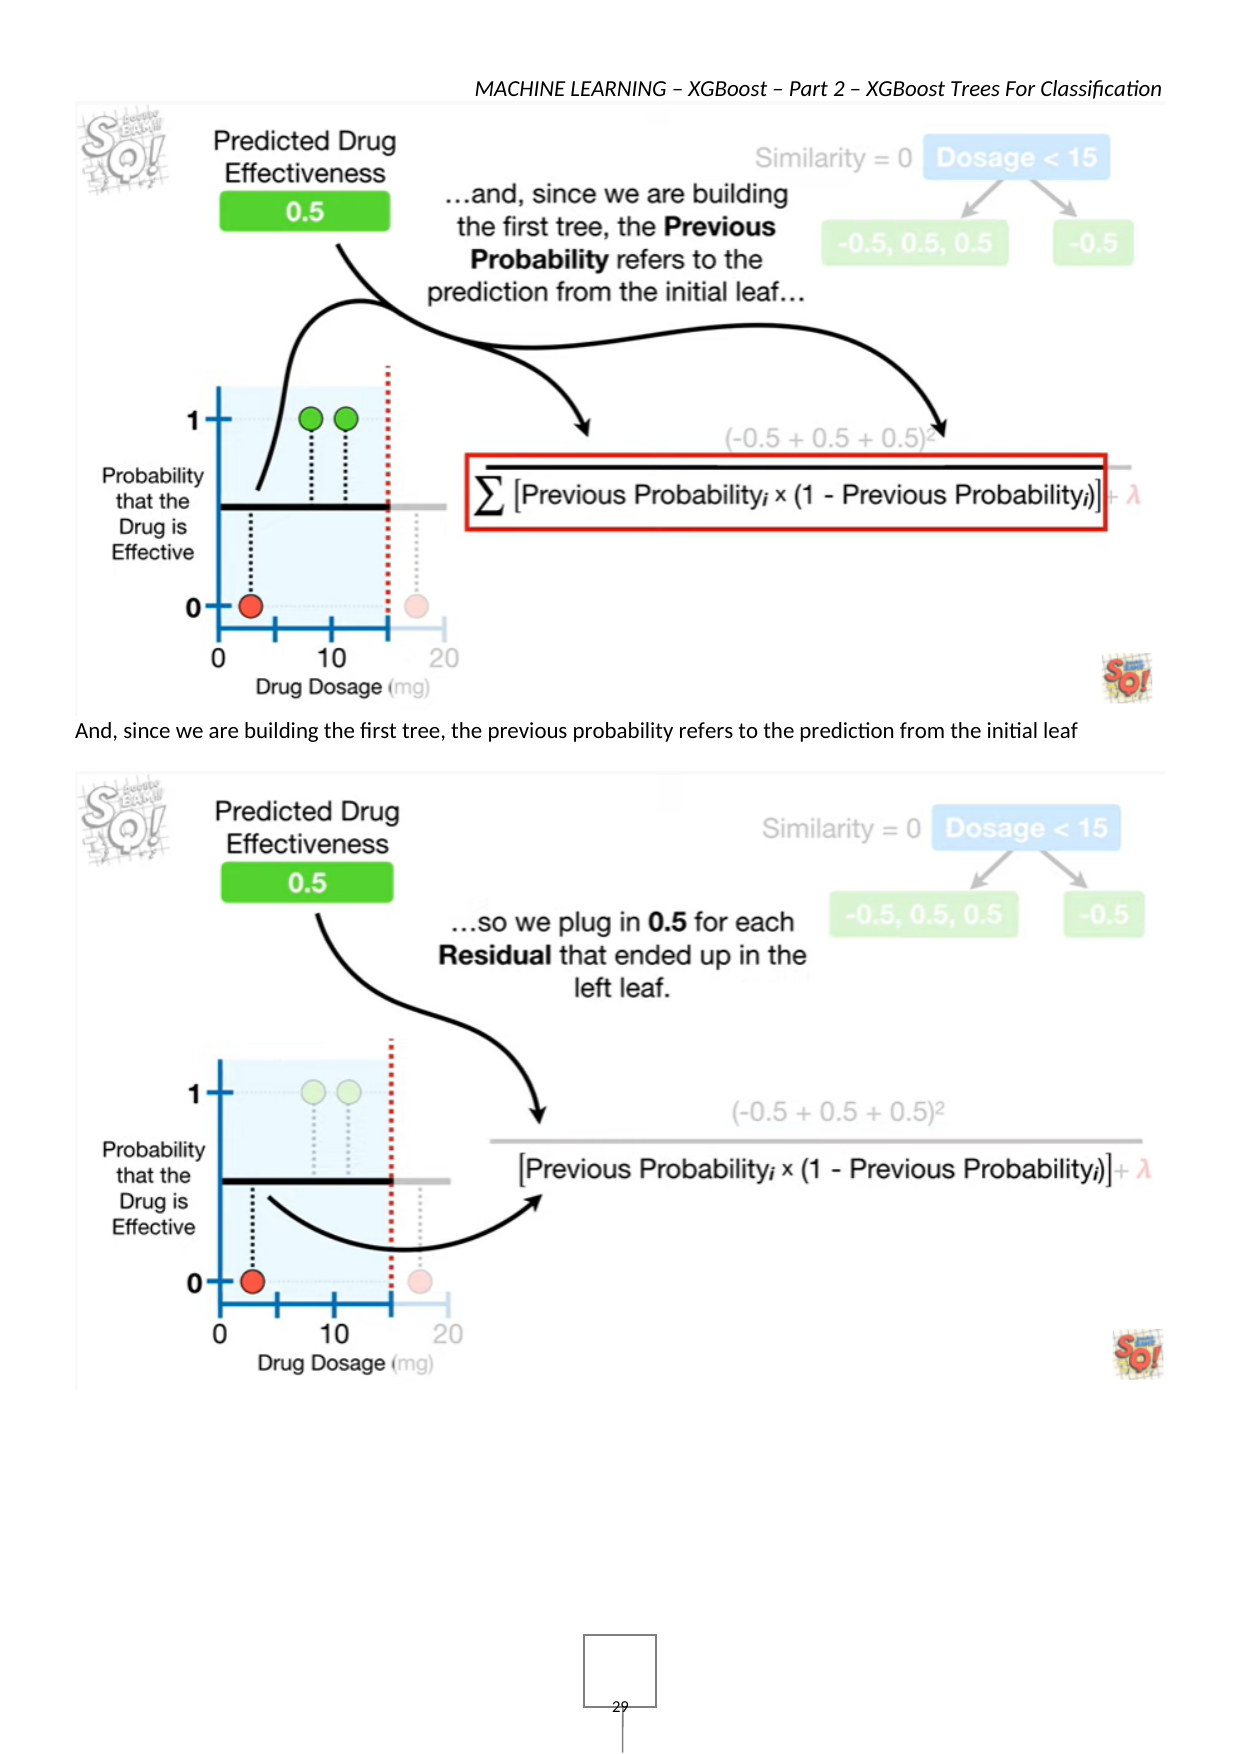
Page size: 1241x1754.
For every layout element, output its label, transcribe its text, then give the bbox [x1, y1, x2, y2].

picture [75, 101, 1166, 716]
picture [75, 771, 1166, 1390]
text And, since we are building the first tree, the previous probability refers to the prediction from the initial leaf [75, 716, 1165, 744]
